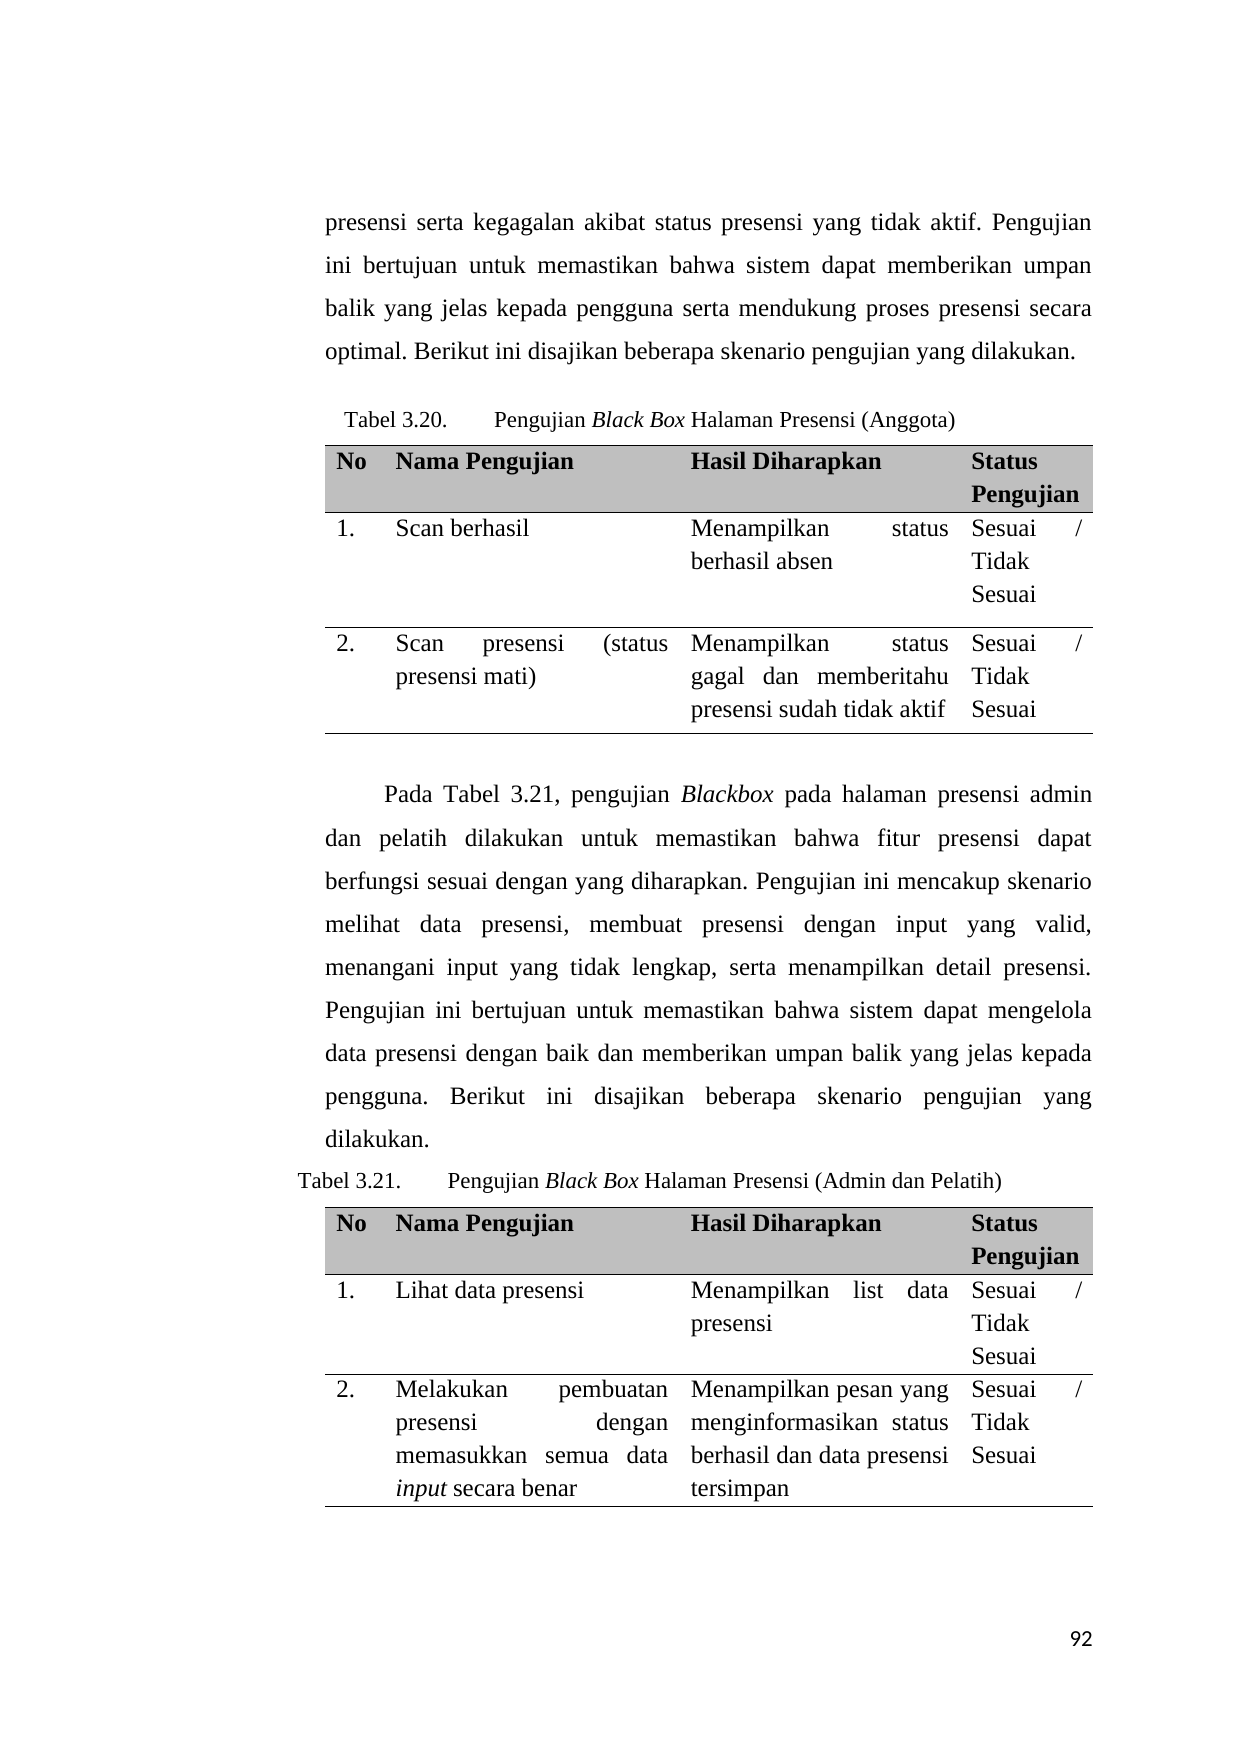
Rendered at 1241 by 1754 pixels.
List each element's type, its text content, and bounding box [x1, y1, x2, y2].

table_cell Melakukan pembuatan presensi dengan memasukkan semua data input secara benar [384, 1375, 679, 1506]
table_cell Scan presensi (status presensi mati) [384, 628, 679, 733]
table_header Status Pengujian [960, 446, 1093, 512]
text Pengujian Black Box Halaman Presensi (Admin dan Pelatih) [207, 1168, 1092, 1194]
text Pada Tabel 3.21, pengujian Blackbox pada halaman presensi admin dan pelatih dilakukan untuk memastikan bahwa fitur presensi dapat berfungsi sesuai dengan yang diharapkan. Pengujian ini mencakup skenario melihat data presensi, membuat presensi dengan input yang valid, menangani input yang tidak lengkap, serta menampilkan detail presensi. Pengujian ini bertujuan untuk memastikan bahwa sistem dapat mengelola data presensi dengan baik dan memberikan umpan balik yang jelas kepada pengguna. Berikut ini disajikan beberapa skenario pengujian yang dilakukan. [325, 779, 1092, 1153]
table_header No [325, 446, 384, 512]
table_cell Sesuai / Tidak Sesuai [960, 1375, 1093, 1506]
table_header Nama Pengujian [384, 446, 679, 512]
table_cell Sesuai / Tidak Sesuai [960, 1275, 1093, 1373]
table_cell 2. [325, 1375, 384, 1506]
text Pengujian Black Box Halaman Presensi (Anggota) [207, 406, 1092, 432]
table_cell Lihat data presensi [384, 1275, 679, 1373]
table_cell 2. [325, 628, 384, 733]
table_header No [325, 1208, 384, 1274]
table_cell Sesuai / Tidak Sesuai [960, 628, 1093, 733]
table_cell 1. [325, 513, 384, 627]
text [325, 207, 1092, 365]
table_header Nama Pengujian [384, 1208, 679, 1274]
table_cell Menampilkan status gagal dan memberitahu presensi sudah tidak aktif [679, 628, 960, 733]
table_cell Menampilkan pesan yang menginformasikan status berhasil dan data presensi tersimpan [679, 1375, 960, 1506]
table_header Hasil Diharapkan [679, 446, 960, 512]
table_cell Scan berhasil [384, 513, 679, 627]
table_cell Menampilkan list data presensi [679, 1275, 960, 1373]
table_cell Menampilkan status berhasil absen [679, 513, 960, 627]
table_cell 1. [325, 1275, 384, 1373]
table_header Hasil Diharapkan [679, 1208, 960, 1274]
table_header Status Pengujian [960, 1208, 1093, 1274]
table_cell Sesuai / Tidak Sesuai [960, 513, 1093, 627]
